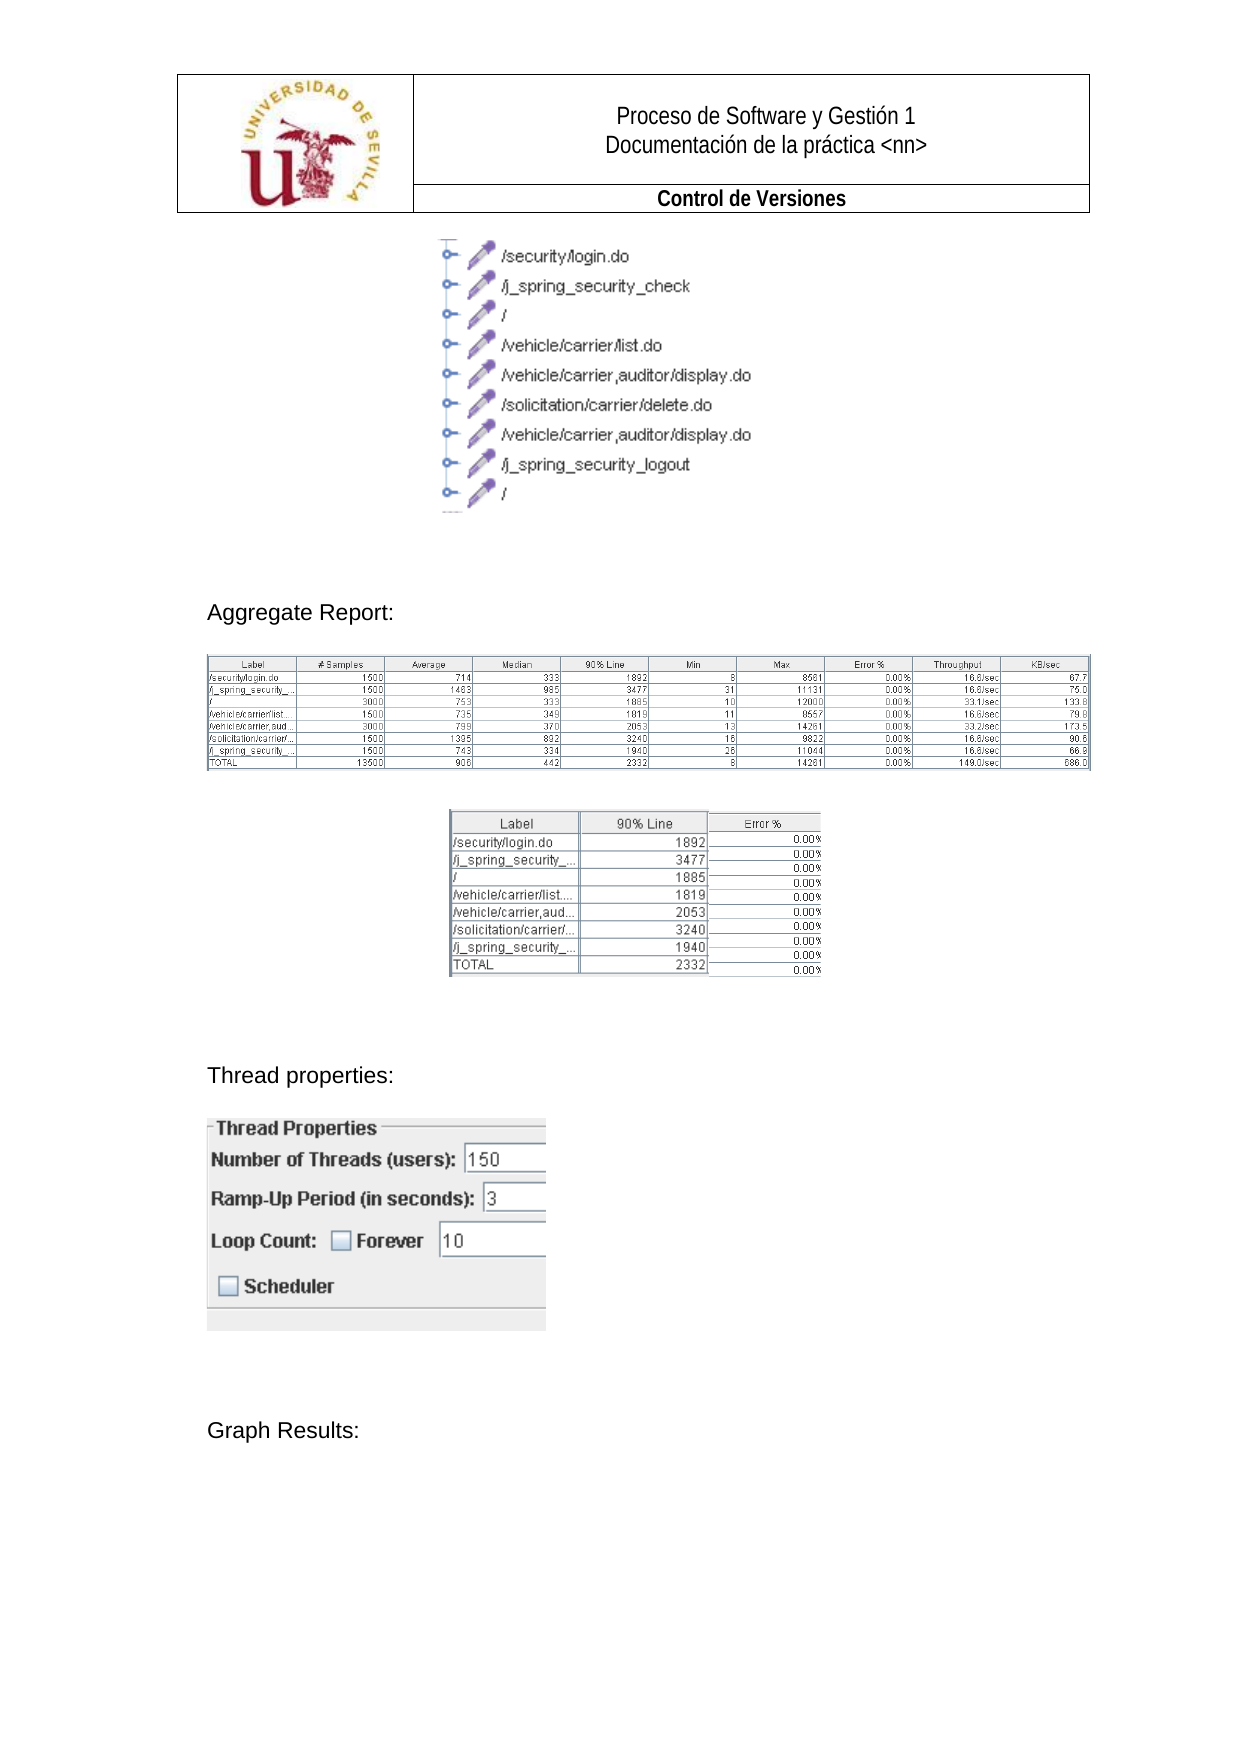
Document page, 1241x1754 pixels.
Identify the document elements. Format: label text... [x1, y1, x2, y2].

picture [449, 809, 821, 977]
text Thread properties: [177, 1062, 1063, 1089]
text Graph Results: [177, 1417, 1063, 1443]
picture [206, 654, 1093, 771]
picture [416, 239, 854, 513]
text Aggregate Report: [177, 598, 1063, 625]
picture [206, 1118, 546, 1331]
picture [240, 79, 381, 208]
